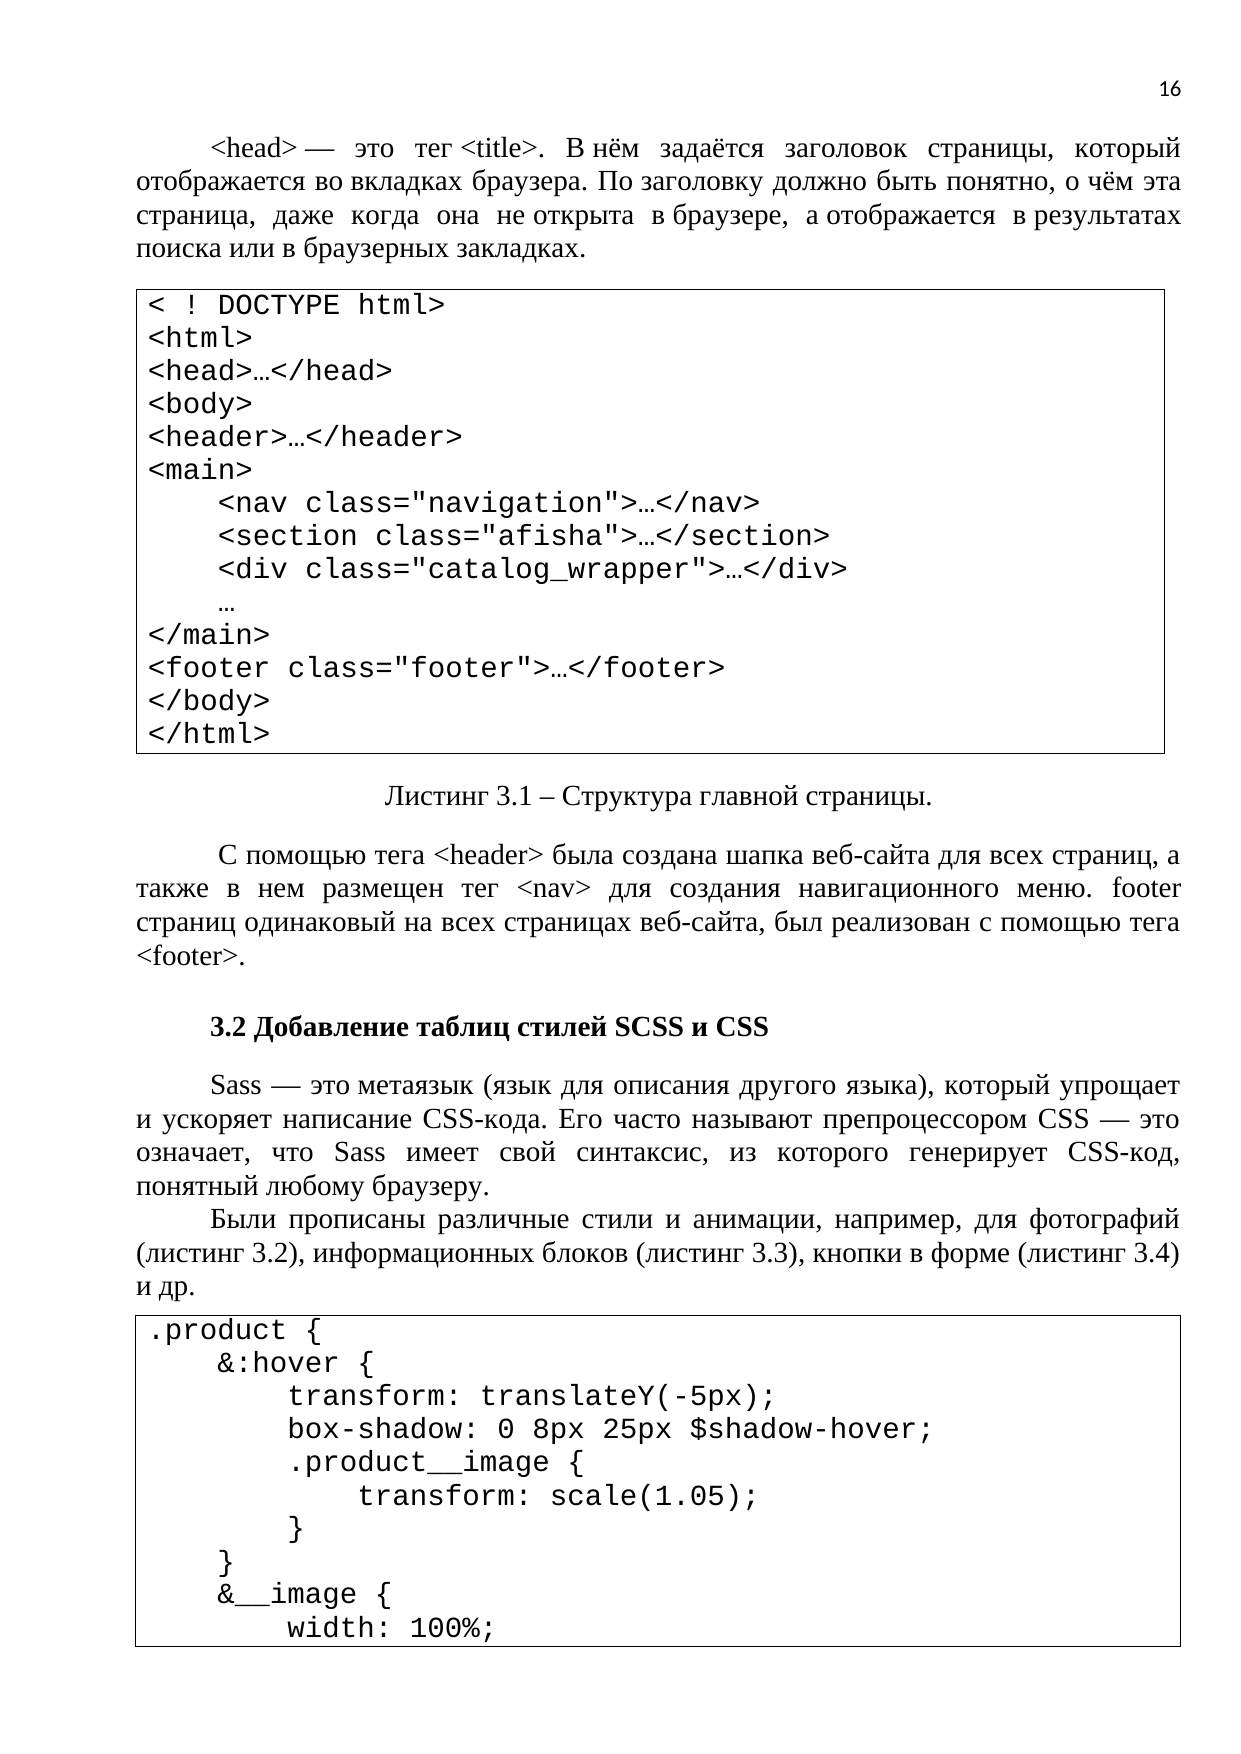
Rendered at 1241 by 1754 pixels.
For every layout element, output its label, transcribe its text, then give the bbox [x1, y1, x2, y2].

text <head> — это тег <title>. В нём задаётся заголовок страницы, который отображается во вкладках браузера. По заголовку должно быть понятно, о чём эта страница, даже когда она не открыта в браузере, а отображается в результатах поиска или в браузерных закладках. [136, 130, 1181, 264]
text Были прописаны различные стили и анимации, например, для фотографий (листинг 3.2), информационных блоков (листинг 3.3), кнопки в форме (листинг 3.4) и др. [136, 1201, 1181, 1302]
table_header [136, 1316, 1180, 1646]
text С помощью тега <header> была создана шапка веб-сайта для всех страниц, а также в нем размещен тег <nav> для создания навигационного меню. footer страниц одинаковый на всех страницах веб-сайта, был реализован с помощью тега <footer>. [136, 837, 1181, 971]
text Sass — это метаязык (язык для описания другого языка), который упрощает и ускоряет написание CSS-кода. Его часто называют препроцессором CSS — это означает, что Sass имеет свой синтаксис, из которого генерирует CSS-код, понятный любому браузеру. [136, 1067, 1181, 1201]
text Листинг 3.1 – Структура главной страницы. [136, 778, 1181, 812]
text 3.2 Добавление таблиц стилей SCSS и CSS [136, 1009, 1181, 1042]
